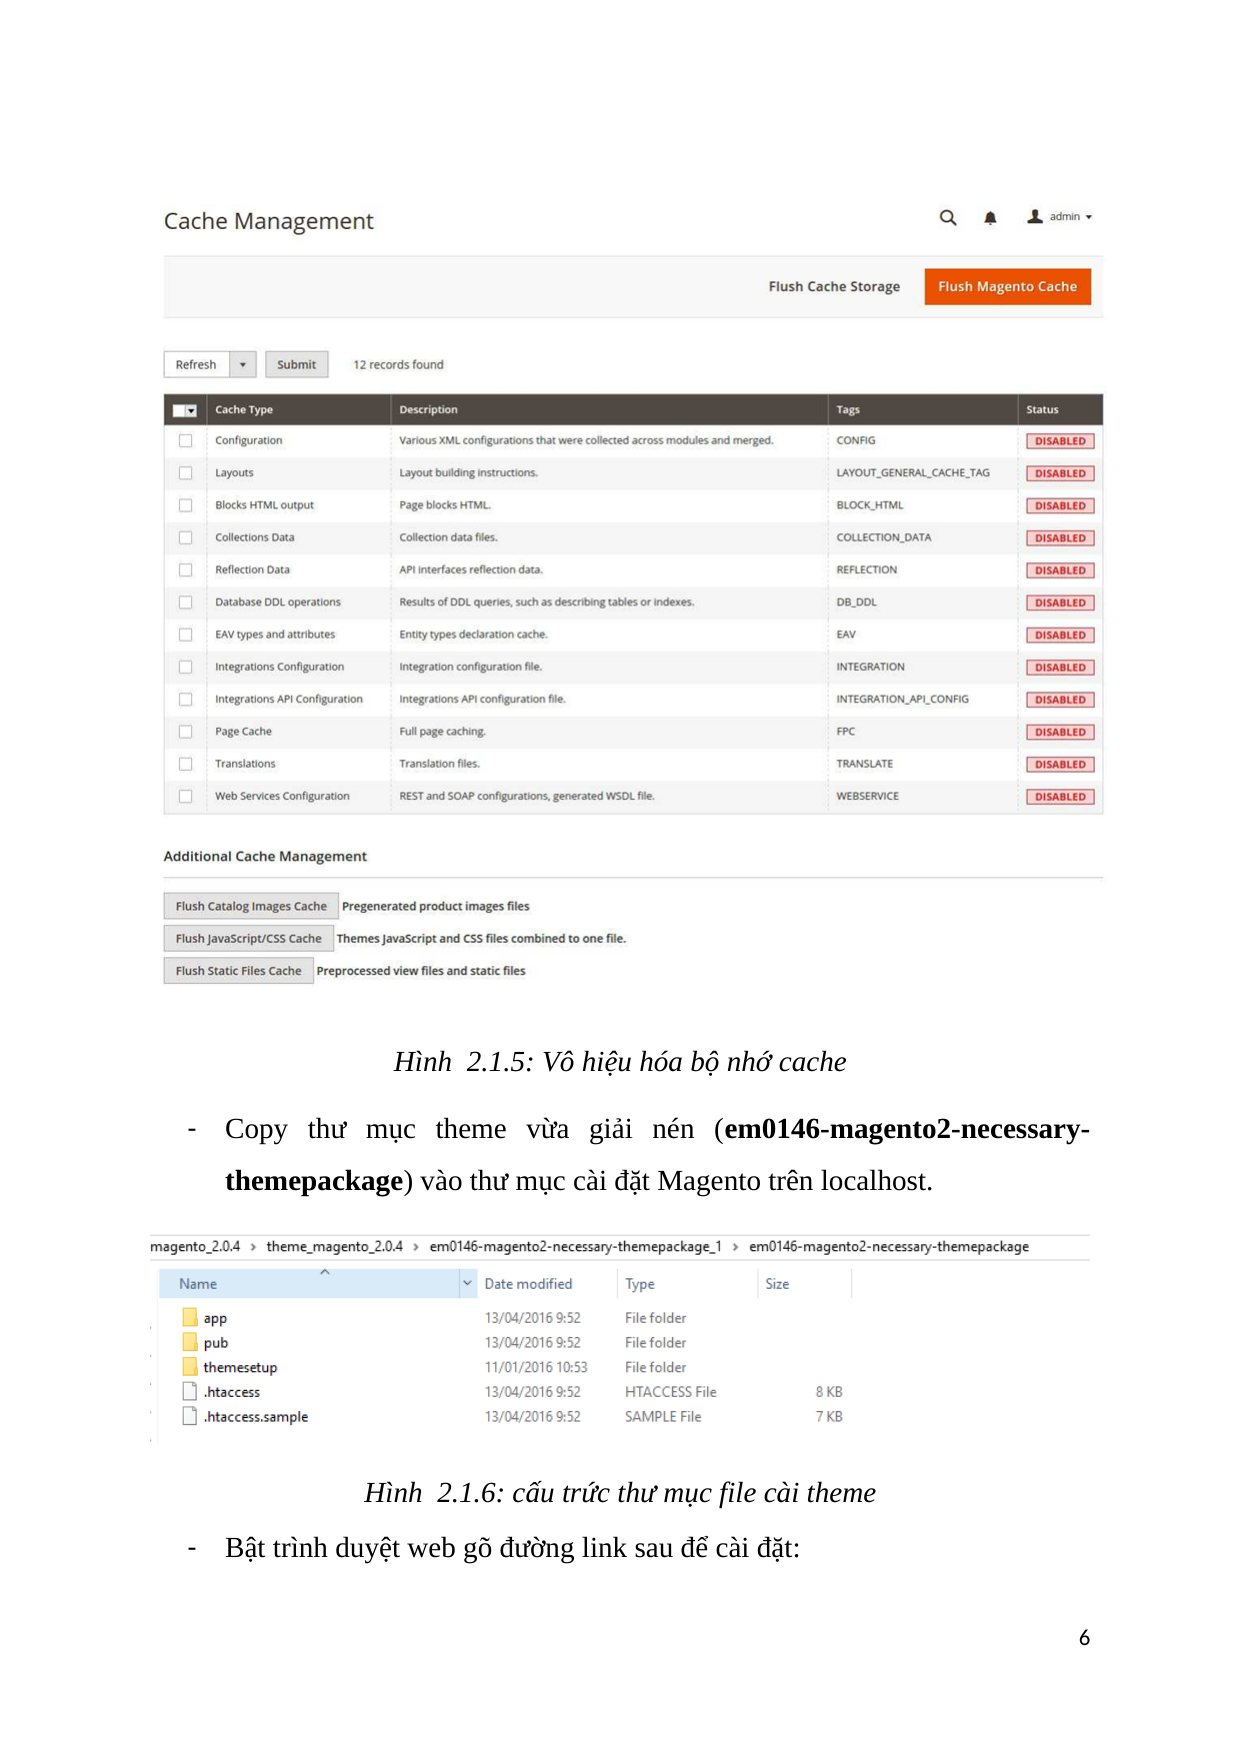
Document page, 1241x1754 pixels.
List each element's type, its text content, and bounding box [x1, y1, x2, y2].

list Copy thư mục theme vừa giải nén (em0146-magento2-necessary-themepackage) vào thư mục cài đặt Magento trên localhost. [187, 1111, 1090, 1197]
text Hình 2.1.6: cấu trức thư mục file cài theme [150, 1475, 1090, 1508]
text Hình 2.1.5: Vô hiệu hóa bộ nhớ cache [150, 1044, 1090, 1077]
picture [150, 1230, 1091, 1444]
picture [150, 192, 1125, 1013]
list Bật trình duyệt web gõ đường link sau để cài đặt: [187, 1529, 1090, 1565]
